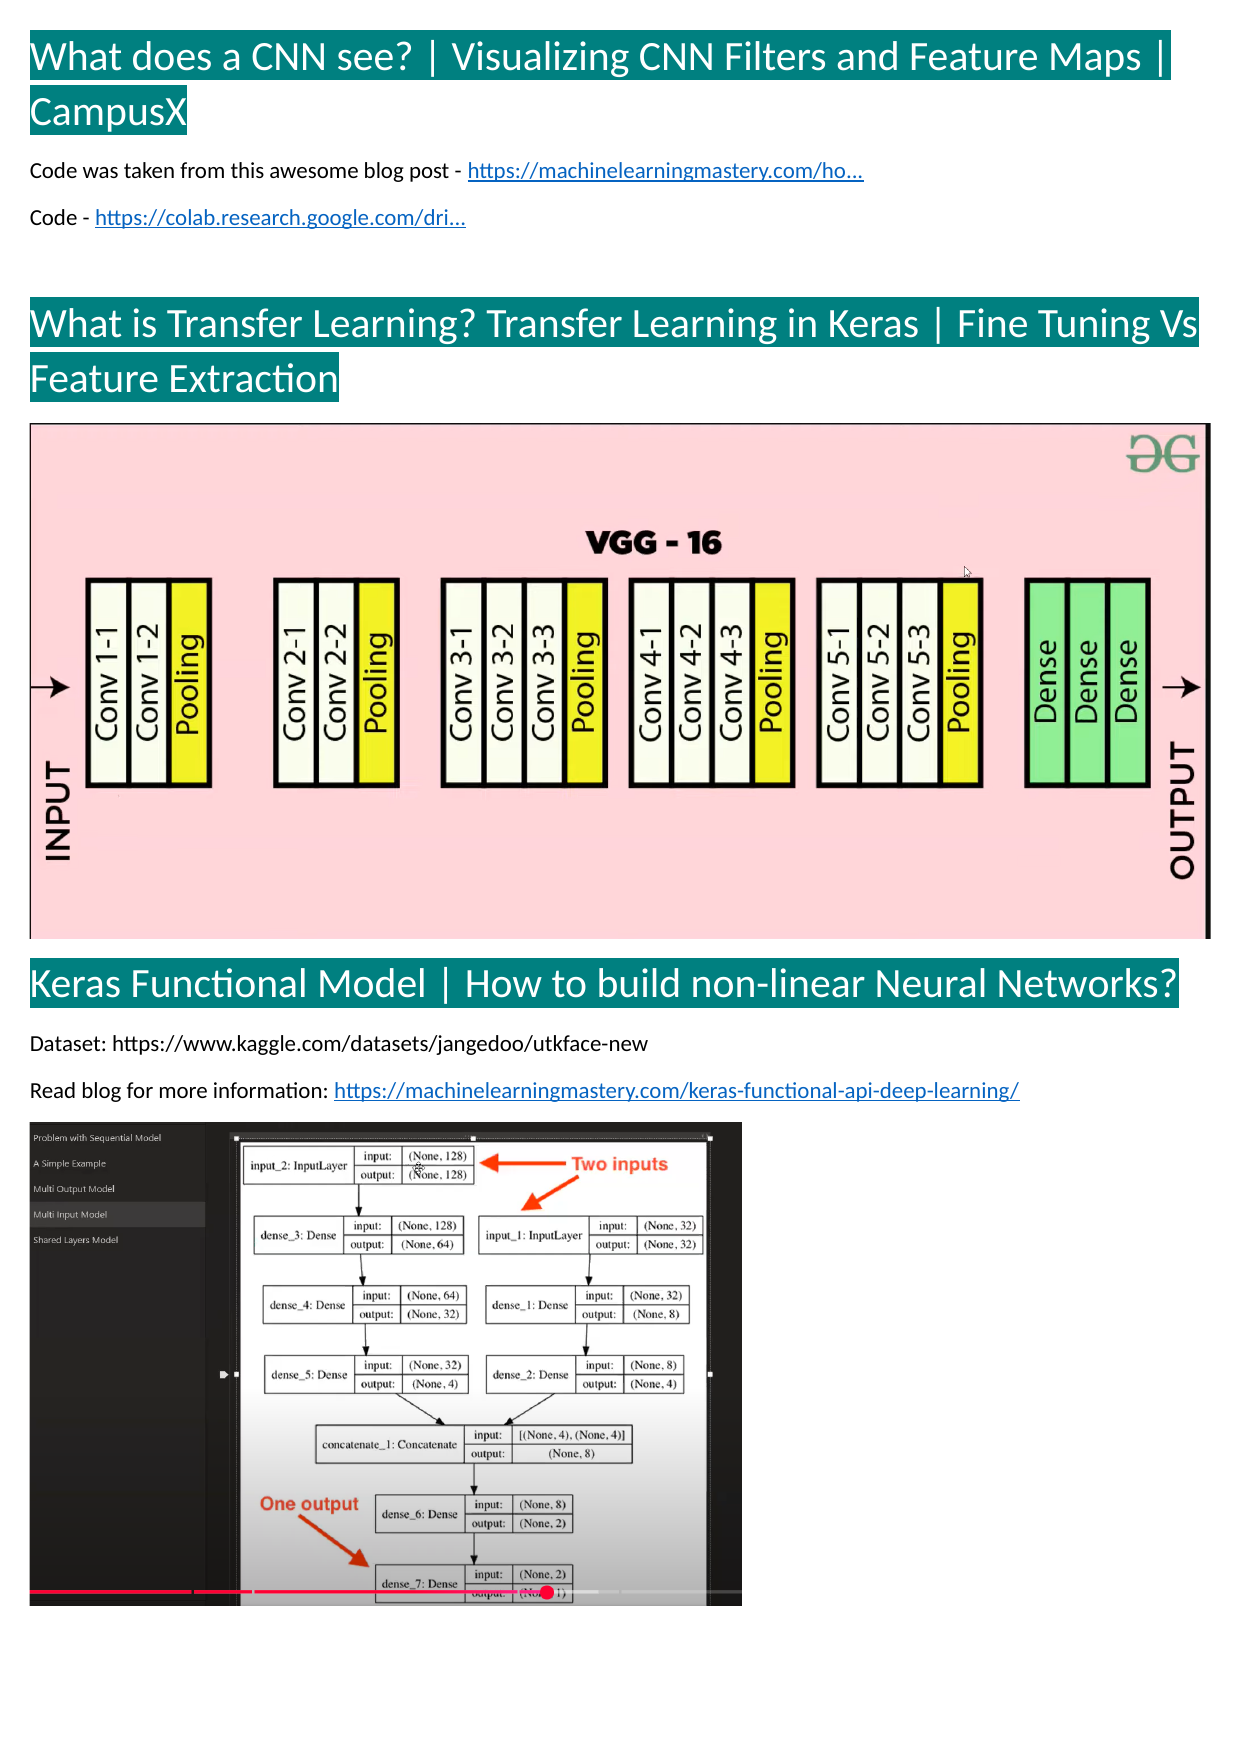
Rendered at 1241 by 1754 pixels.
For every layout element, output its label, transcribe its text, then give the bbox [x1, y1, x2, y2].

text What is Transfer Learning? Transfer Learning in Keras | Fine Tuning Vs Feature Extraction [29, 297, 1211, 402]
text Code - https://colab.research.google.com/dri... [29, 203, 1211, 231]
text What does a CNN see? | Visualizing CNN Filters and Feature Maps | CampusX [29, 29, 1211, 135]
text Keras Functional Model | How to build non-linear Neural Networks? [29, 957, 1211, 1008]
picture [29, 1122, 742, 1606]
text Code was taken from this awesome blog post - https://machinelearningmastery.com/ho... [29, 156, 1211, 184]
text Dataset: https://www.kaggle.com/datasets/jangedoo/utkface-new [29, 1029, 1211, 1057]
picture [29, 423, 1211, 939]
text Read blog for more information: https://machinelearningmastery.com/keras-functional-api-deep-learning/ [29, 1076, 1211, 1104]
